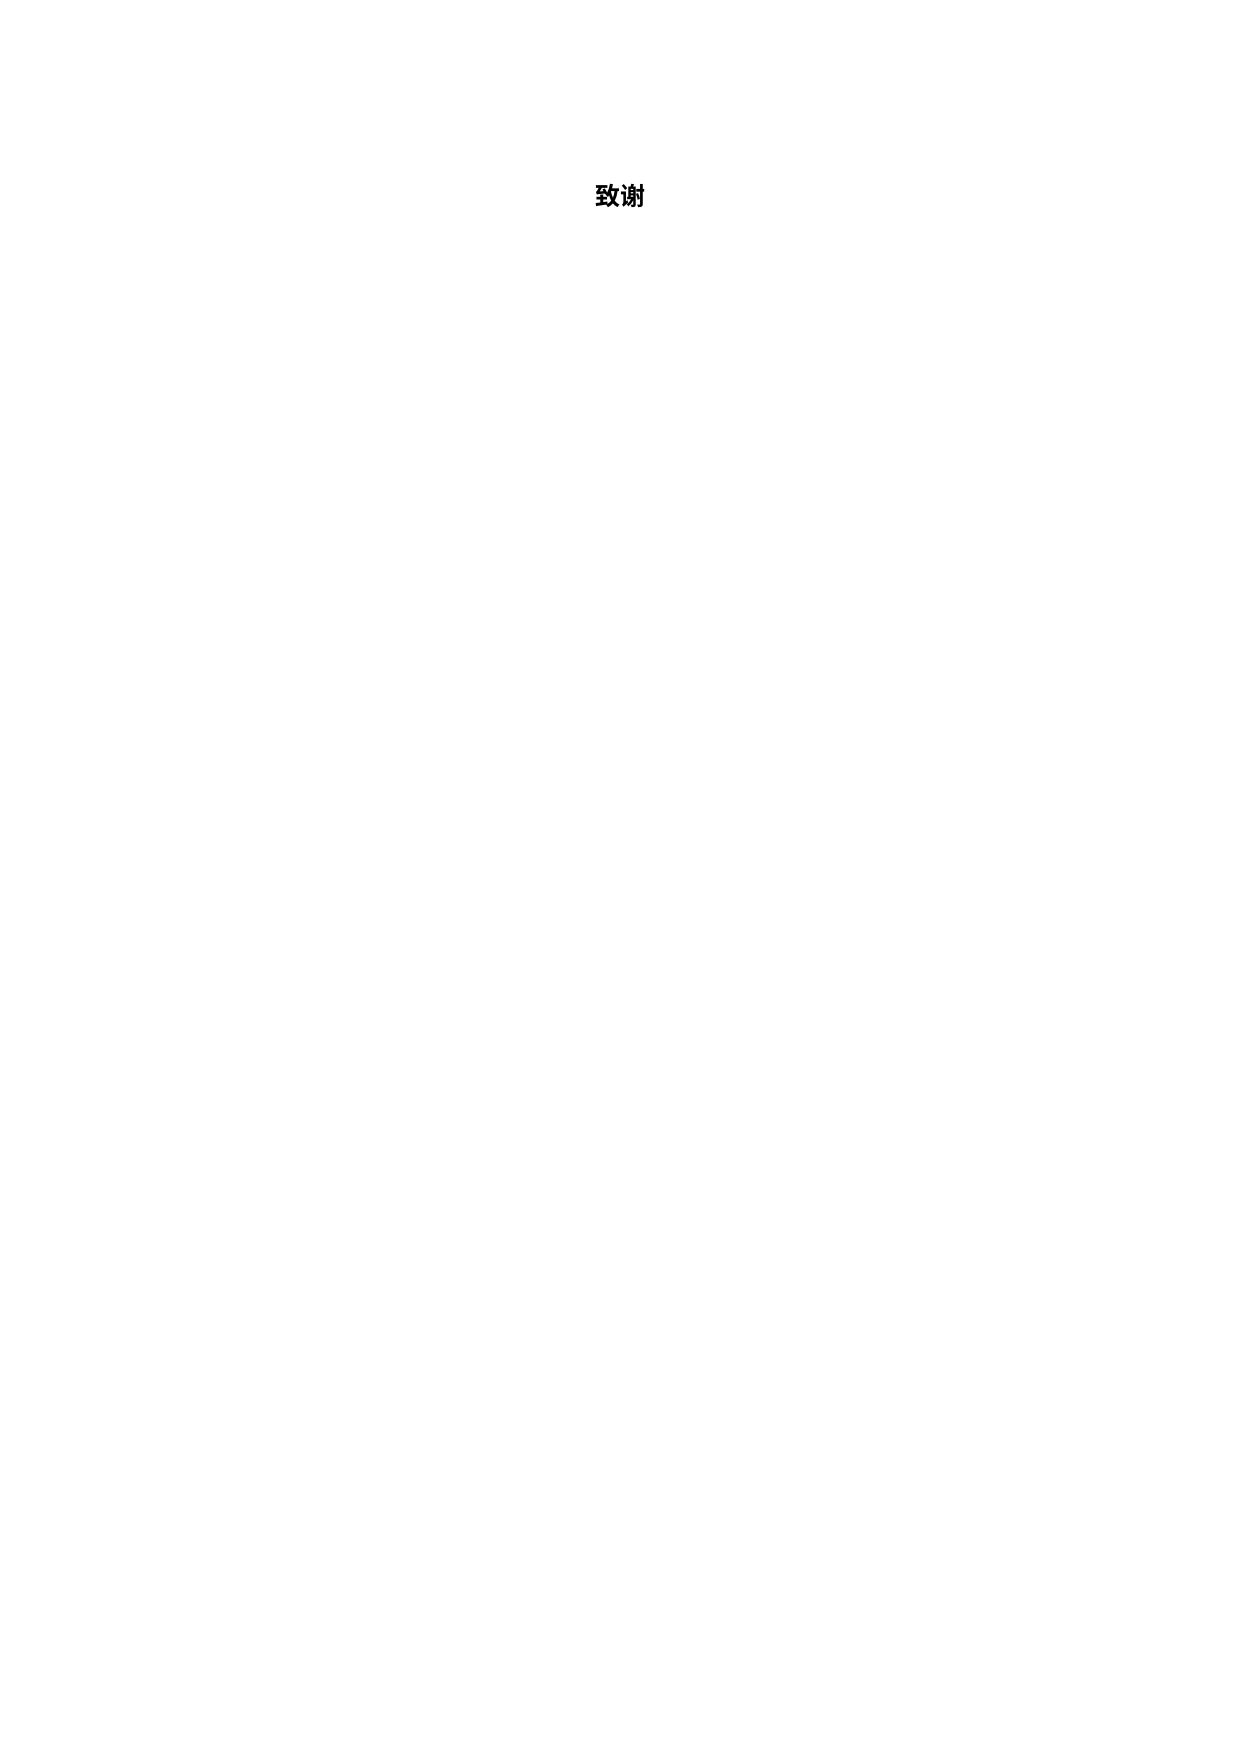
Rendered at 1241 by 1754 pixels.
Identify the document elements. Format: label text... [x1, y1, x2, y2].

text 致谢 [187, 162, 1053, 227]
